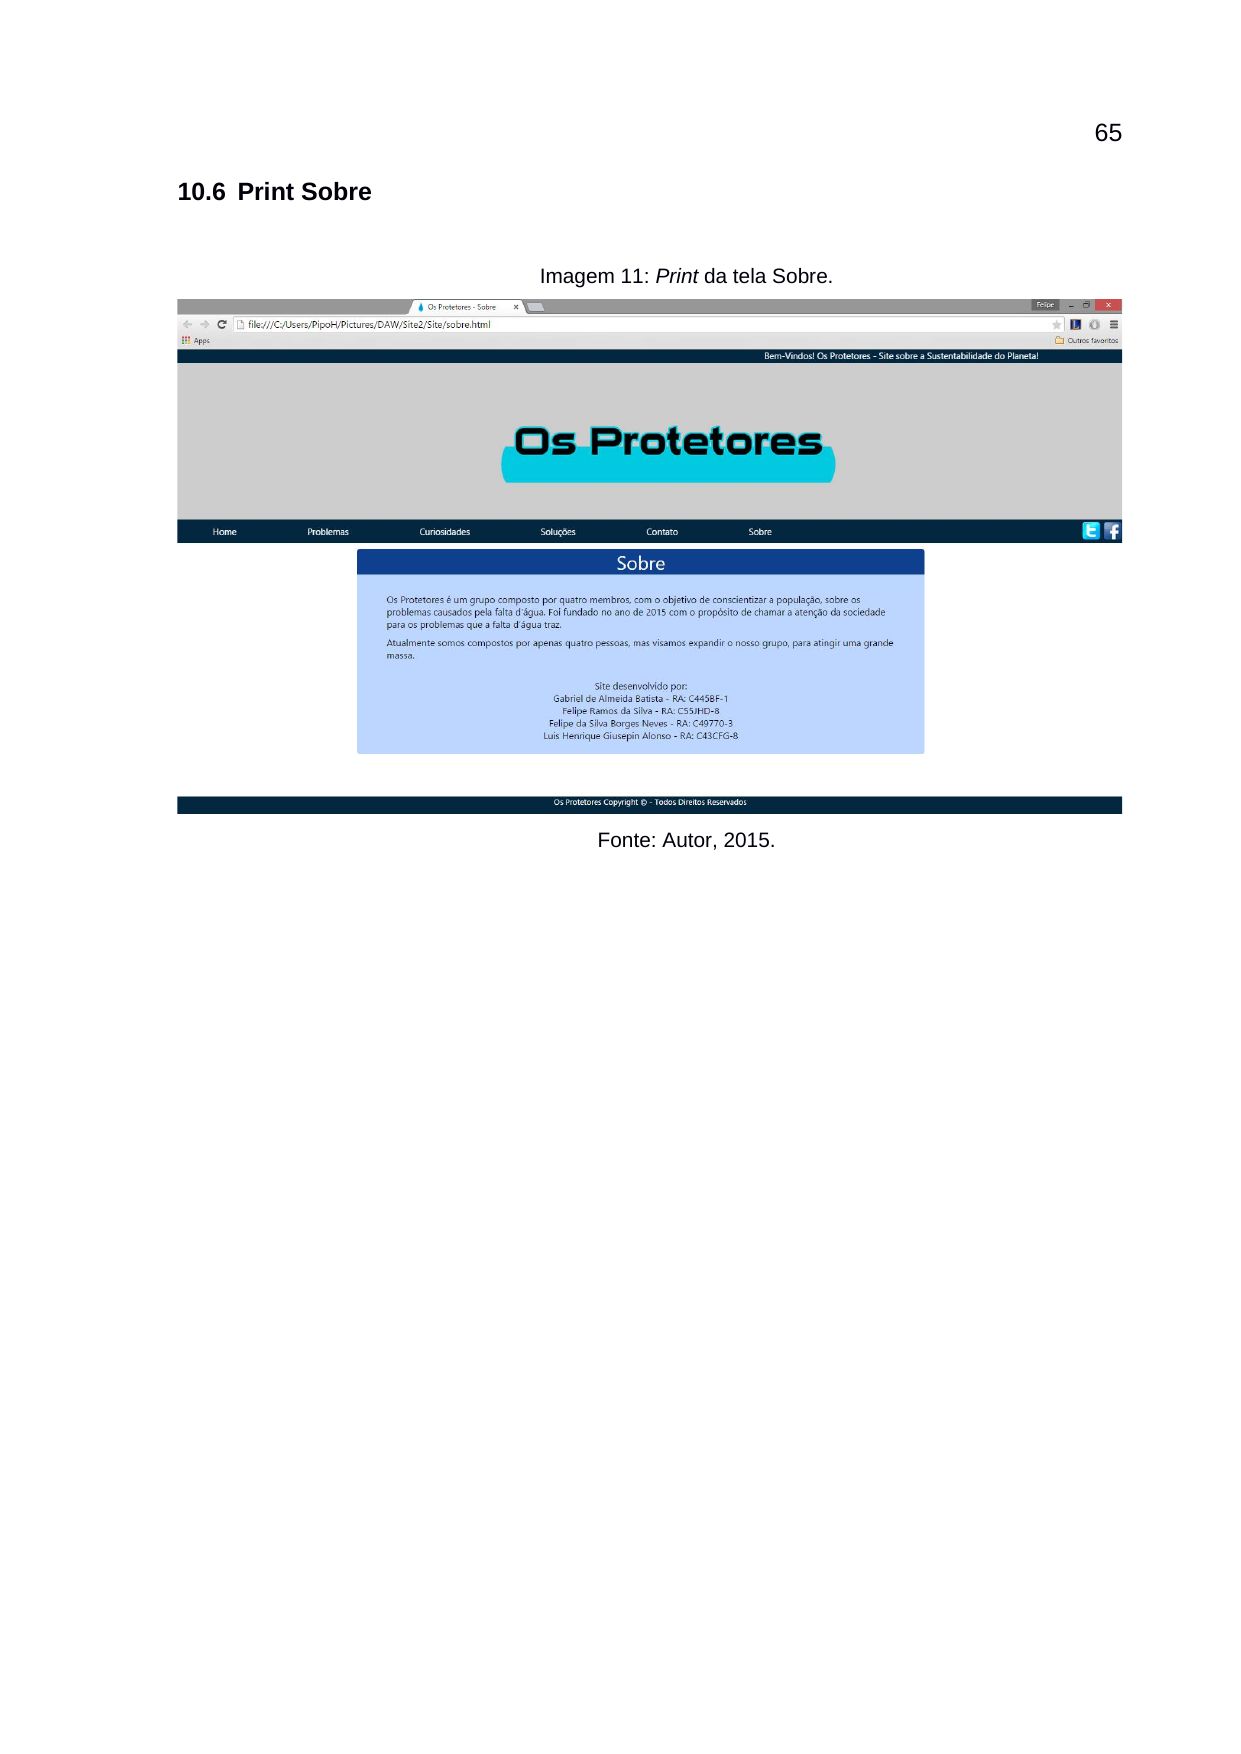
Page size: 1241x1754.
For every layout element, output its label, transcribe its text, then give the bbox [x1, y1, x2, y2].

text Imagem 11: Print da tela Sobre. [177, 263, 1122, 287]
text Fonte: Autor, 2015. [177, 827, 1122, 851]
subtitle Print Sobre [177, 177, 1122, 206]
picture [177, 299, 1123, 814]
